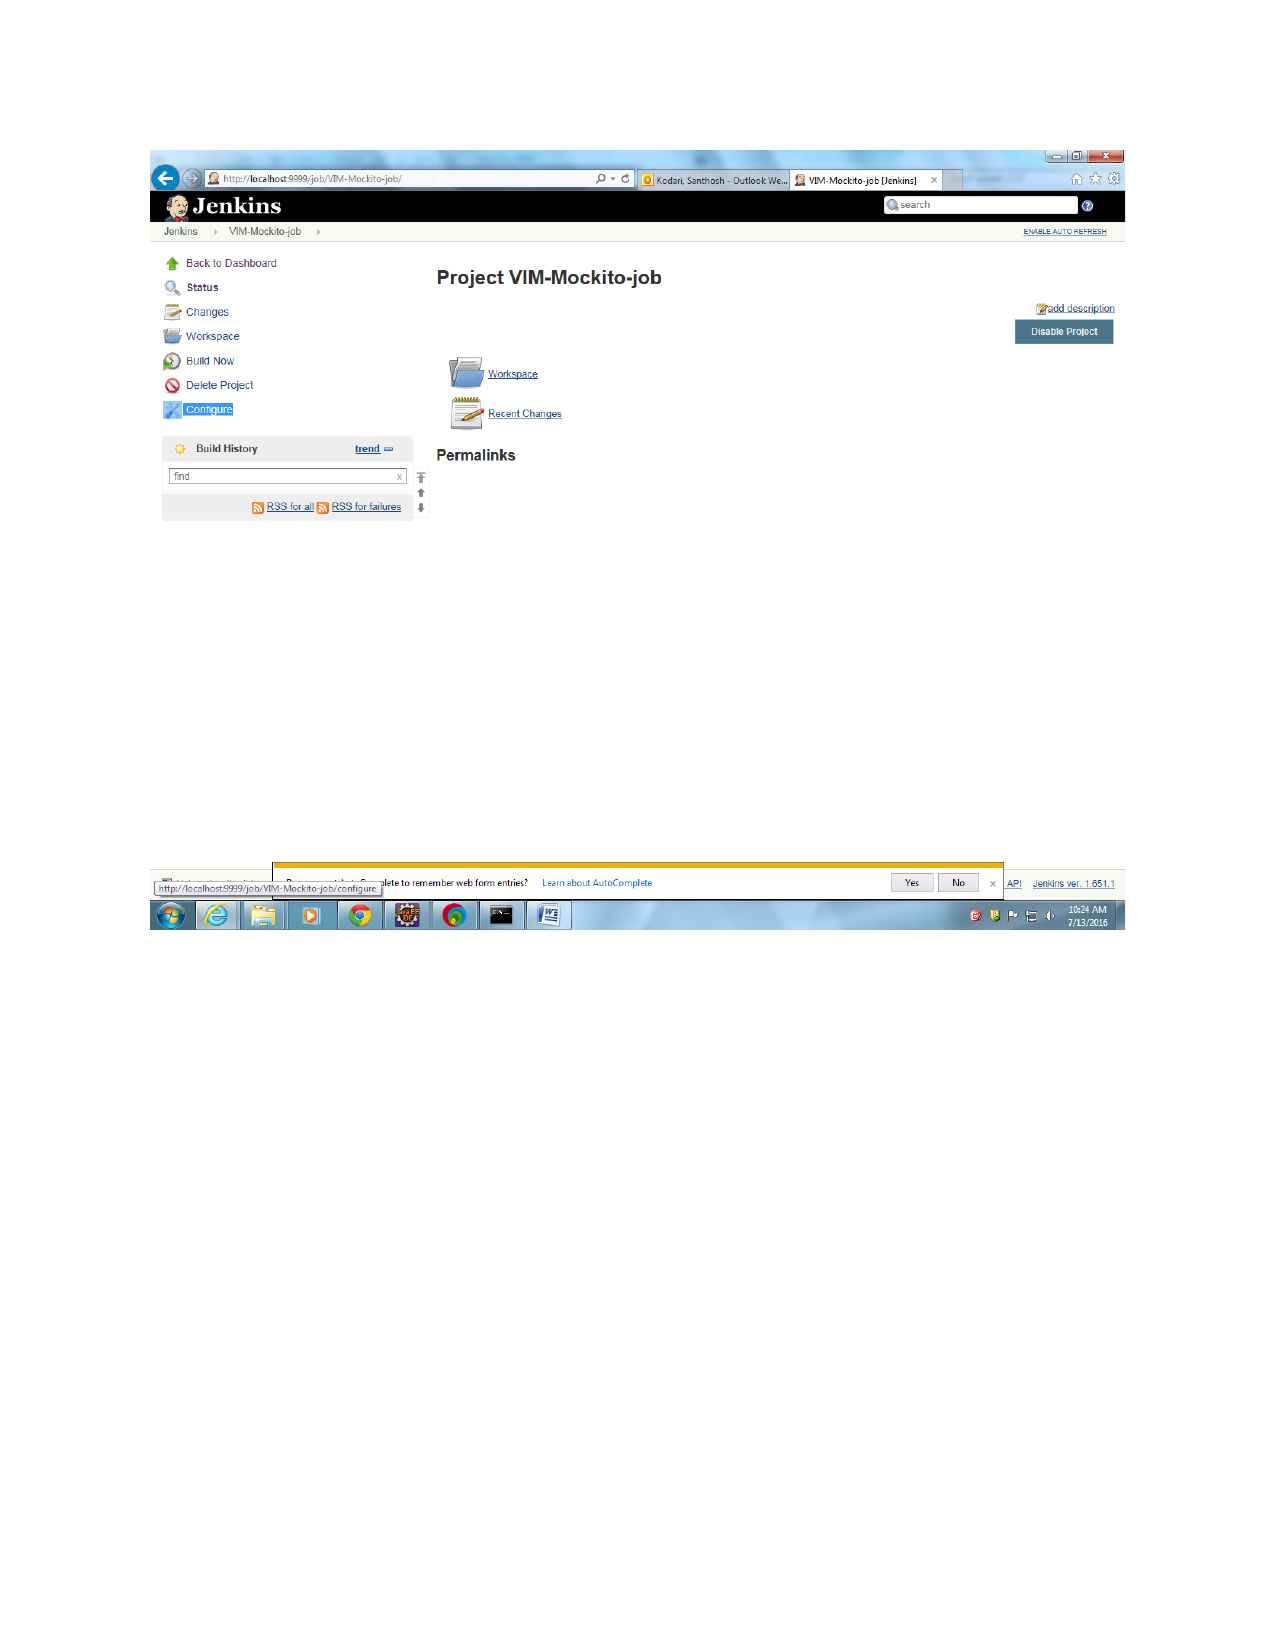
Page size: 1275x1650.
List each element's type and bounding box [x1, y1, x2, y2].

picture [150, 150, 1125, 930]
